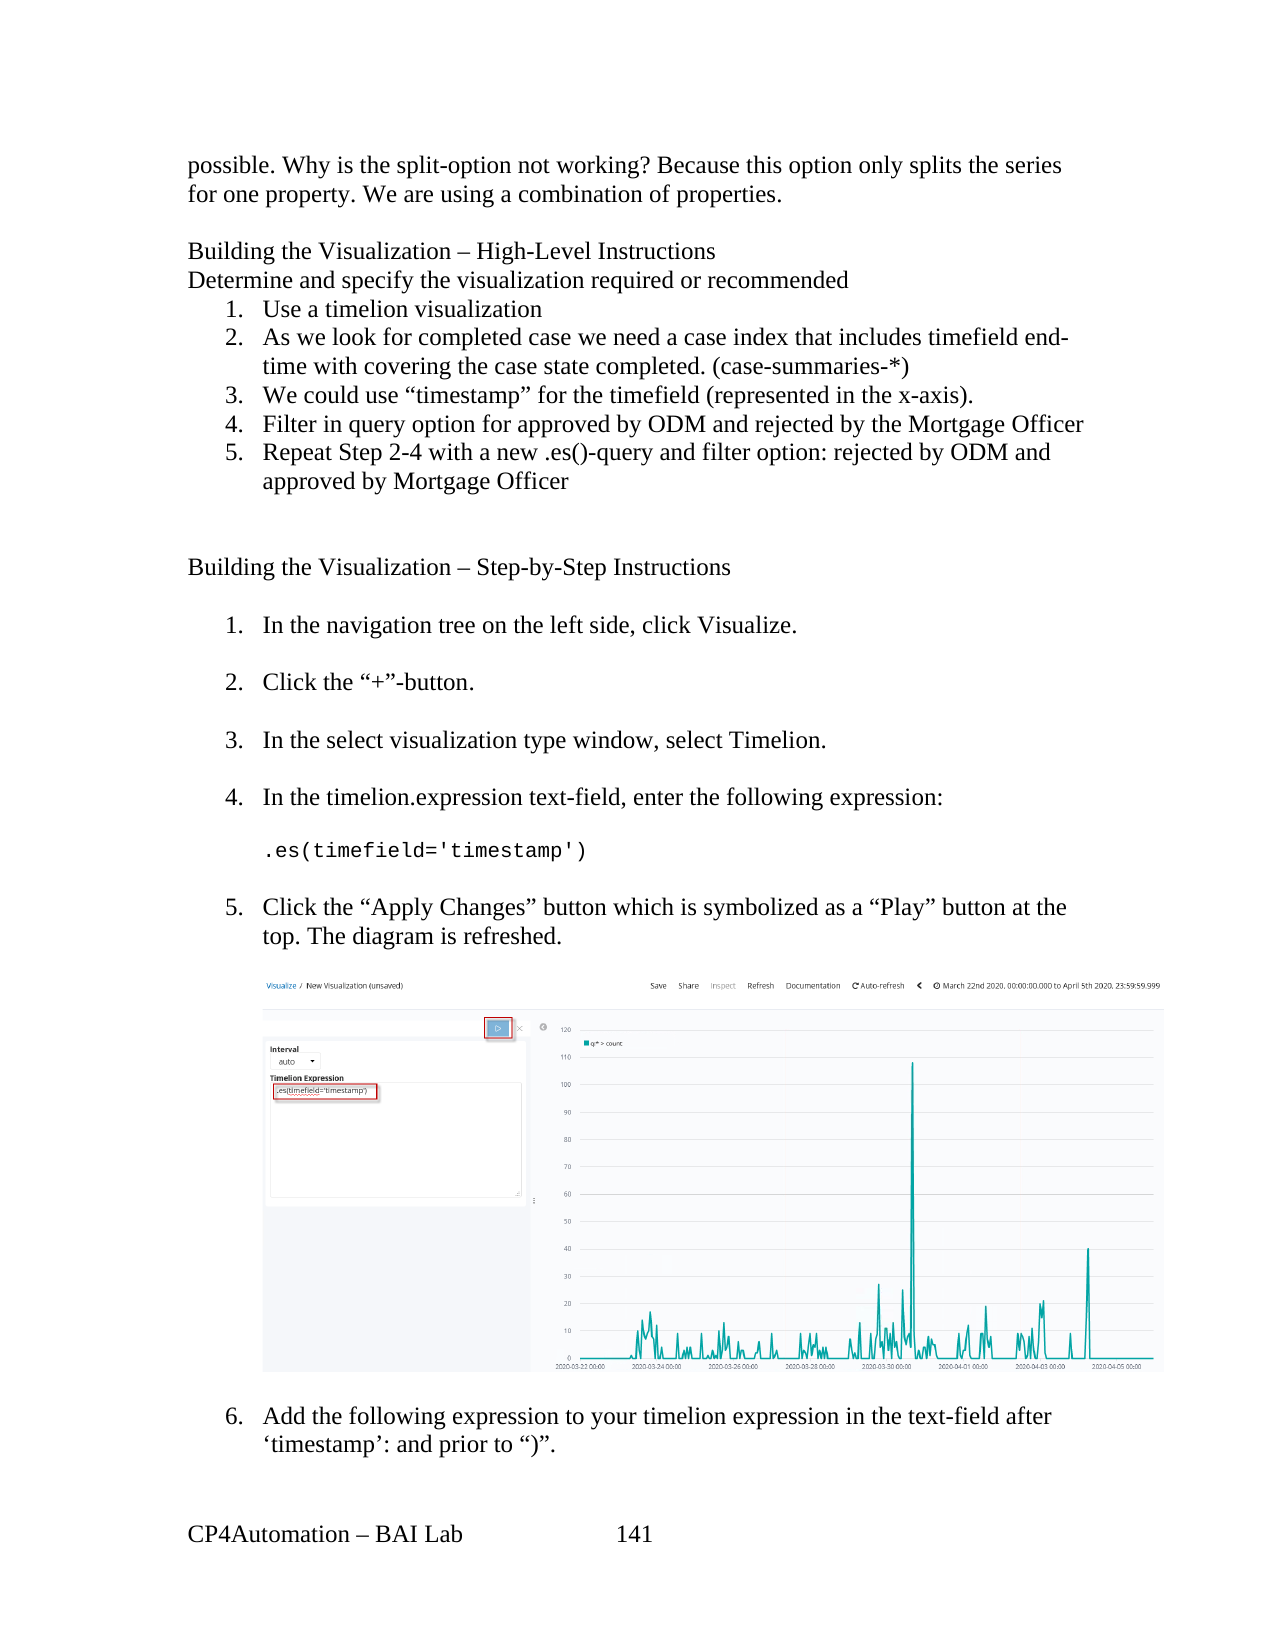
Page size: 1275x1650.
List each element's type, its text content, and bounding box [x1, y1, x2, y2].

list Add the following expression to your timelion expression in the text-field after ‘timestamp’: and prior to “)”. [225, 1401, 1087, 1458]
picture [262, 978, 1164, 1372]
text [187, 150, 1087, 207]
list Filter in query option for approved by ODM and rejected by the Mortgage Officer [225, 409, 1087, 437]
text Determine and specify the visualization required or recommended [187, 265, 1087, 294]
text Building the Visualization – Step-by-Step Instructions [187, 552, 1087, 581]
text Building the Visualization – High-Level Instructions [187, 207, 1087, 265]
text .es(timefield='timestamp') [262, 840, 1087, 864]
list In the navigation tree on the left side, click Visualize. [225, 610, 1087, 639]
list Click the “Apply Changes” button which is symbolized as a “Play” button at the top. The diagram is refreshed. [225, 892, 1087, 950]
list Click the “+”-button. [225, 667, 1087, 696]
list In the timelion.expression text-field, enter the following expression: [225, 782, 1087, 811]
list We could use “timestamp” for the timefield (represented in the x-axis). [225, 380, 1087, 409]
list As we look for completed case we need a case index that includes timefield end-time with covering the case state completed. (case-summaries-*) [225, 322, 1087, 380]
list In the select visualization type window, select Timelion. [225, 725, 1087, 754]
list Use a timelion visualization [225, 294, 1087, 322]
list Repeat Step 2-4 with a new .es()-query and filter option: rejected by ODM and approved by Mortgage Officer [225, 437, 1087, 524]
